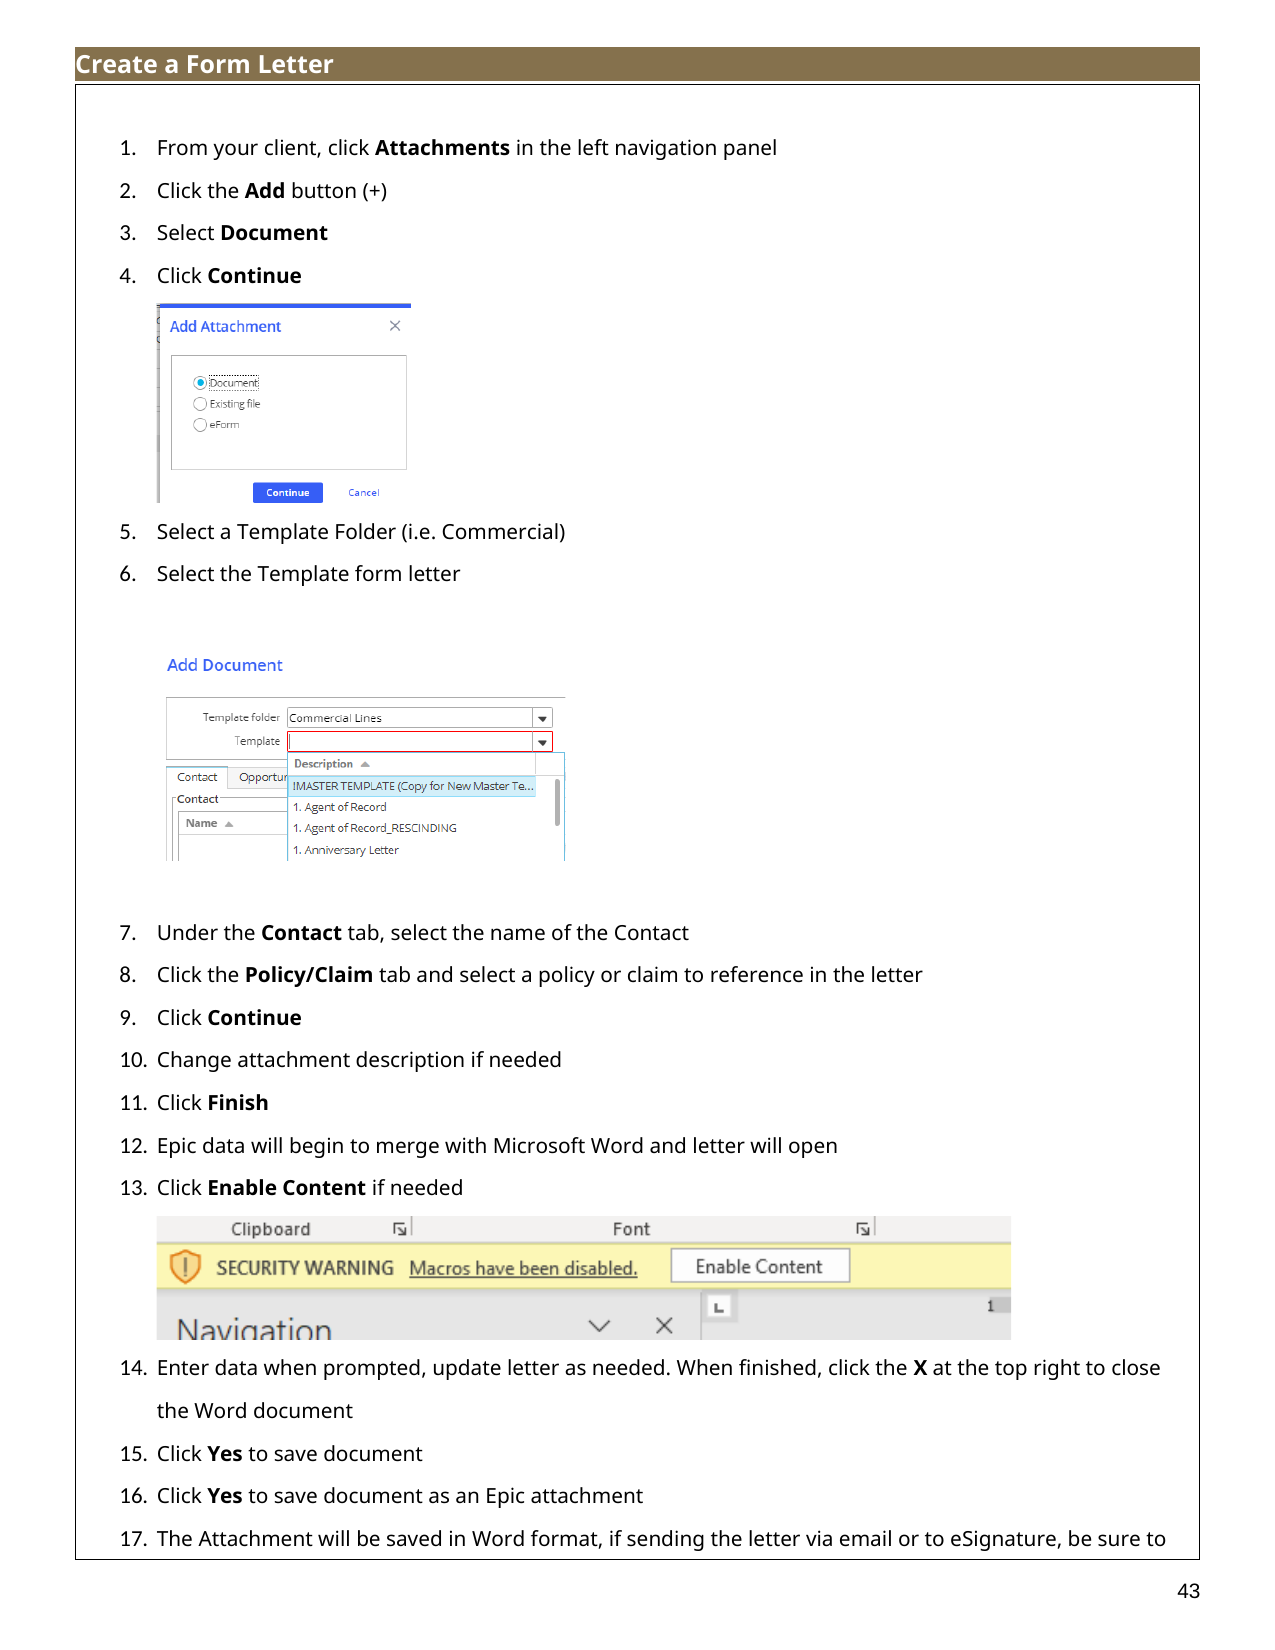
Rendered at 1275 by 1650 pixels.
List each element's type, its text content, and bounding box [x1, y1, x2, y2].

picture [156, 303, 411, 503]
picture [156, 1216, 1012, 1340]
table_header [76, 85, 1199, 1558]
subtitle Create a Form Letter [75, 47, 1200, 81]
picture [156, 644, 566, 861]
